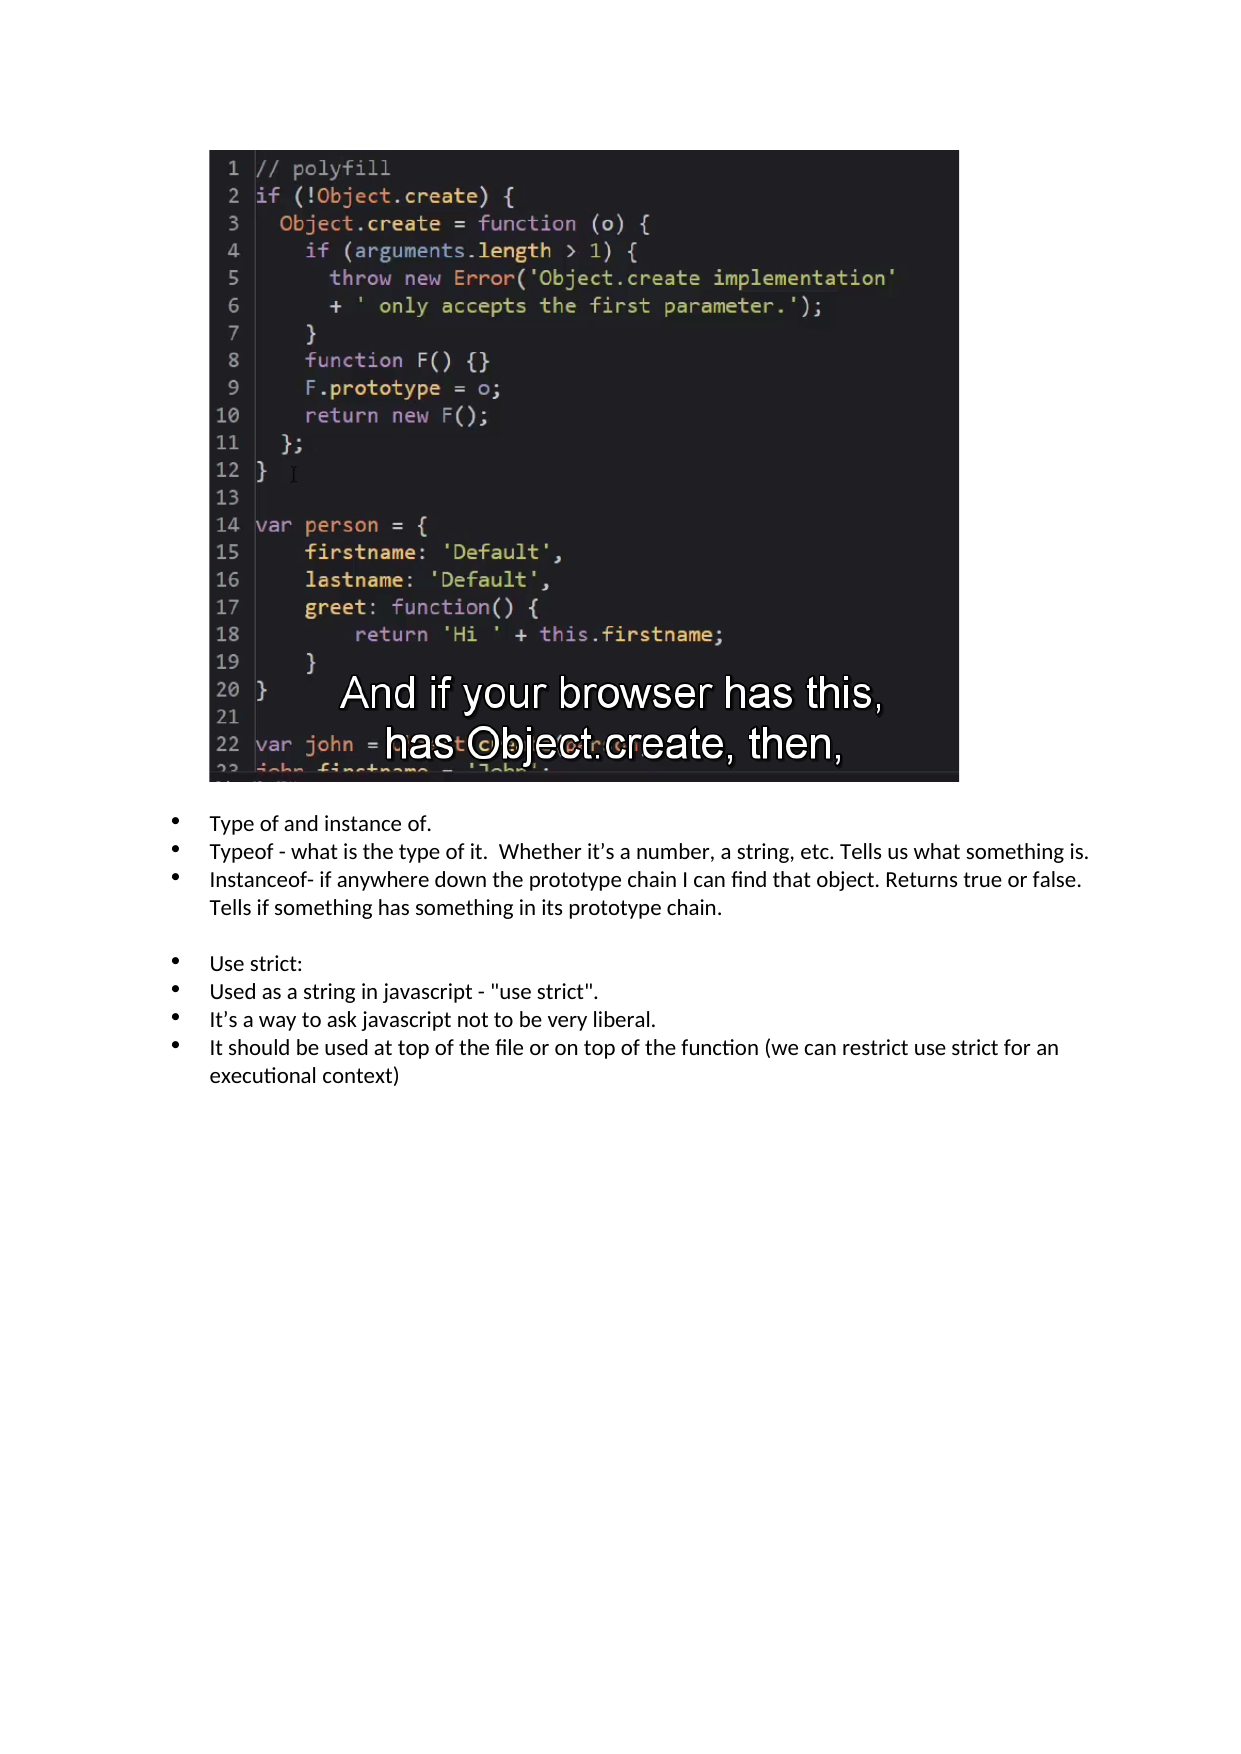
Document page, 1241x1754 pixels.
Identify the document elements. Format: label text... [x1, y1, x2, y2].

list Typeof - what is the type of it. Whether it’s a number, a string, etc. Tells us what something is. [172, 837, 1090, 865]
list Instanceof- if anywhere down the prototype chain I can find that object. Returns true or false. Tells if something has something in its prototype chain. [172, 865, 1090, 921]
list It’s a way to ask javascript not to be very liberal. [172, 1005, 1090, 1033]
list It should be used at top of the file or on top of the function (we can restrict use strict for an executional context) [172, 1033, 1090, 1089]
list Used as a string in javascript - "use strict". [172, 977, 1090, 1005]
list Use strict: [172, 949, 1090, 977]
picture [209, 150, 960, 782]
list Type of and instance of. [172, 809, 1090, 837]
